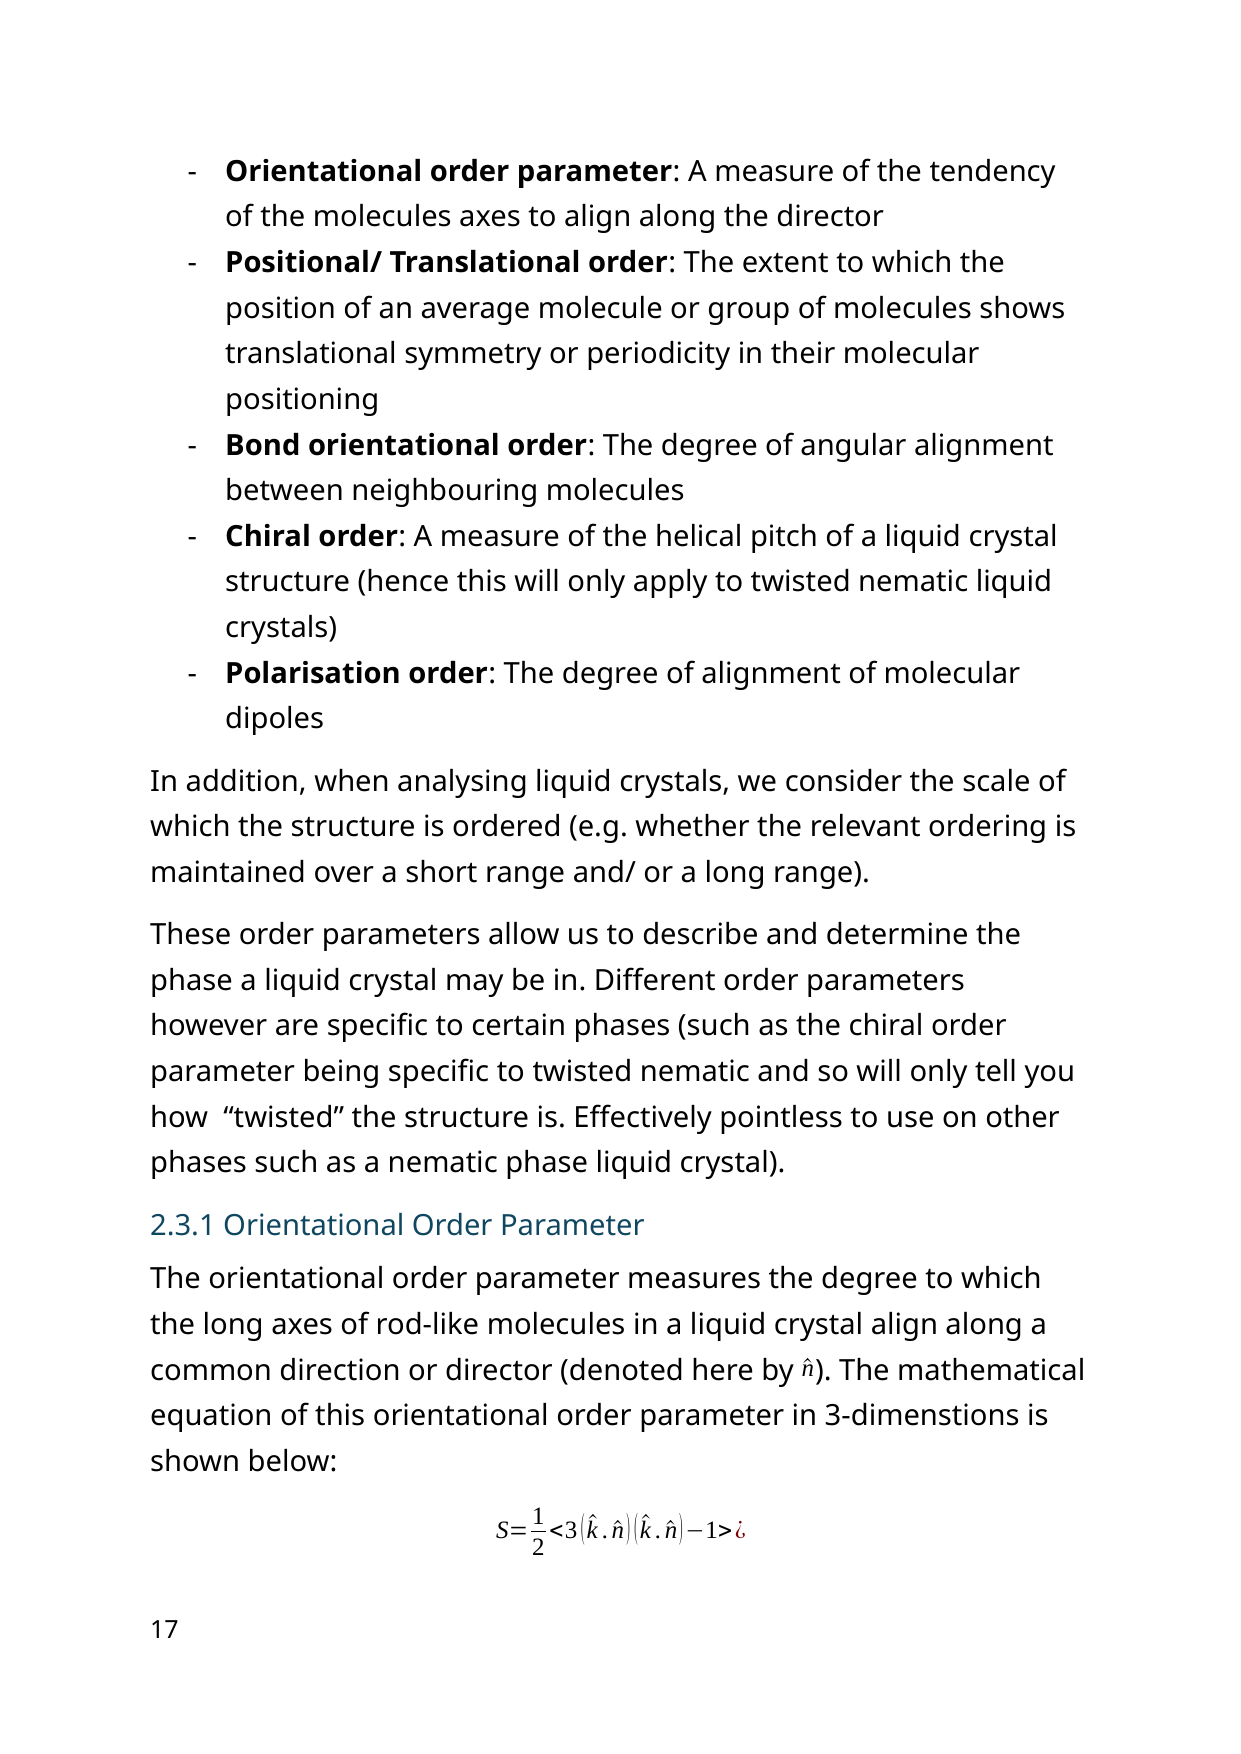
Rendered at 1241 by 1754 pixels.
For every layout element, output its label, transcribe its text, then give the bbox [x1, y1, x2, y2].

list Bond orientational order: The degree of angular alignment between neighbouring molecules [187, 424, 1090, 509]
list Positional/ Translational order: The extent to which the position of an average molecule or group of molecules shows translational symmetry or periodicity in their molecular positioning [187, 241, 1090, 418]
text These order parameters allow us to describe and determine the phase a liquid crystal may be in. Different order parameters however are specific to certain phases (such as the chiral order parameter being specific to twisted nematic and so will only tell you how “twisted” the structure is. Effectively pointless to use on other phases such as a nematic phase liquid crystal). [150, 913, 1090, 1181]
list Orientational order parameter: A measure of the tendency of the molecules axes to align along the director [187, 150, 1090, 235]
text In addition, when analysing liquid crystals, we consider the scale of which the structure is ordered (e.g. whether the relevant ordering is maintained over a short range and/ or a long range). [150, 760, 1090, 891]
subtitle 2.3.1 Orientational Order Parameter [150, 1204, 1090, 1243]
list Polarisation order: The degree of alignment of molecular dipoles [187, 652, 1090, 737]
list Chiral order: A measure of the helical pitch of a liquid crystal structure (hence this will only apply to twisted nematic liquid crystals) [187, 515, 1090, 646]
text The orientational order parameter measures the degree to which the long axes of rod-like molecules in a liquid crystal align along a common direction or director (denoted here by ). The mathematical equation of this orientational order parameter in 3-dimenstions is shown below: [150, 1258, 1090, 1480]
